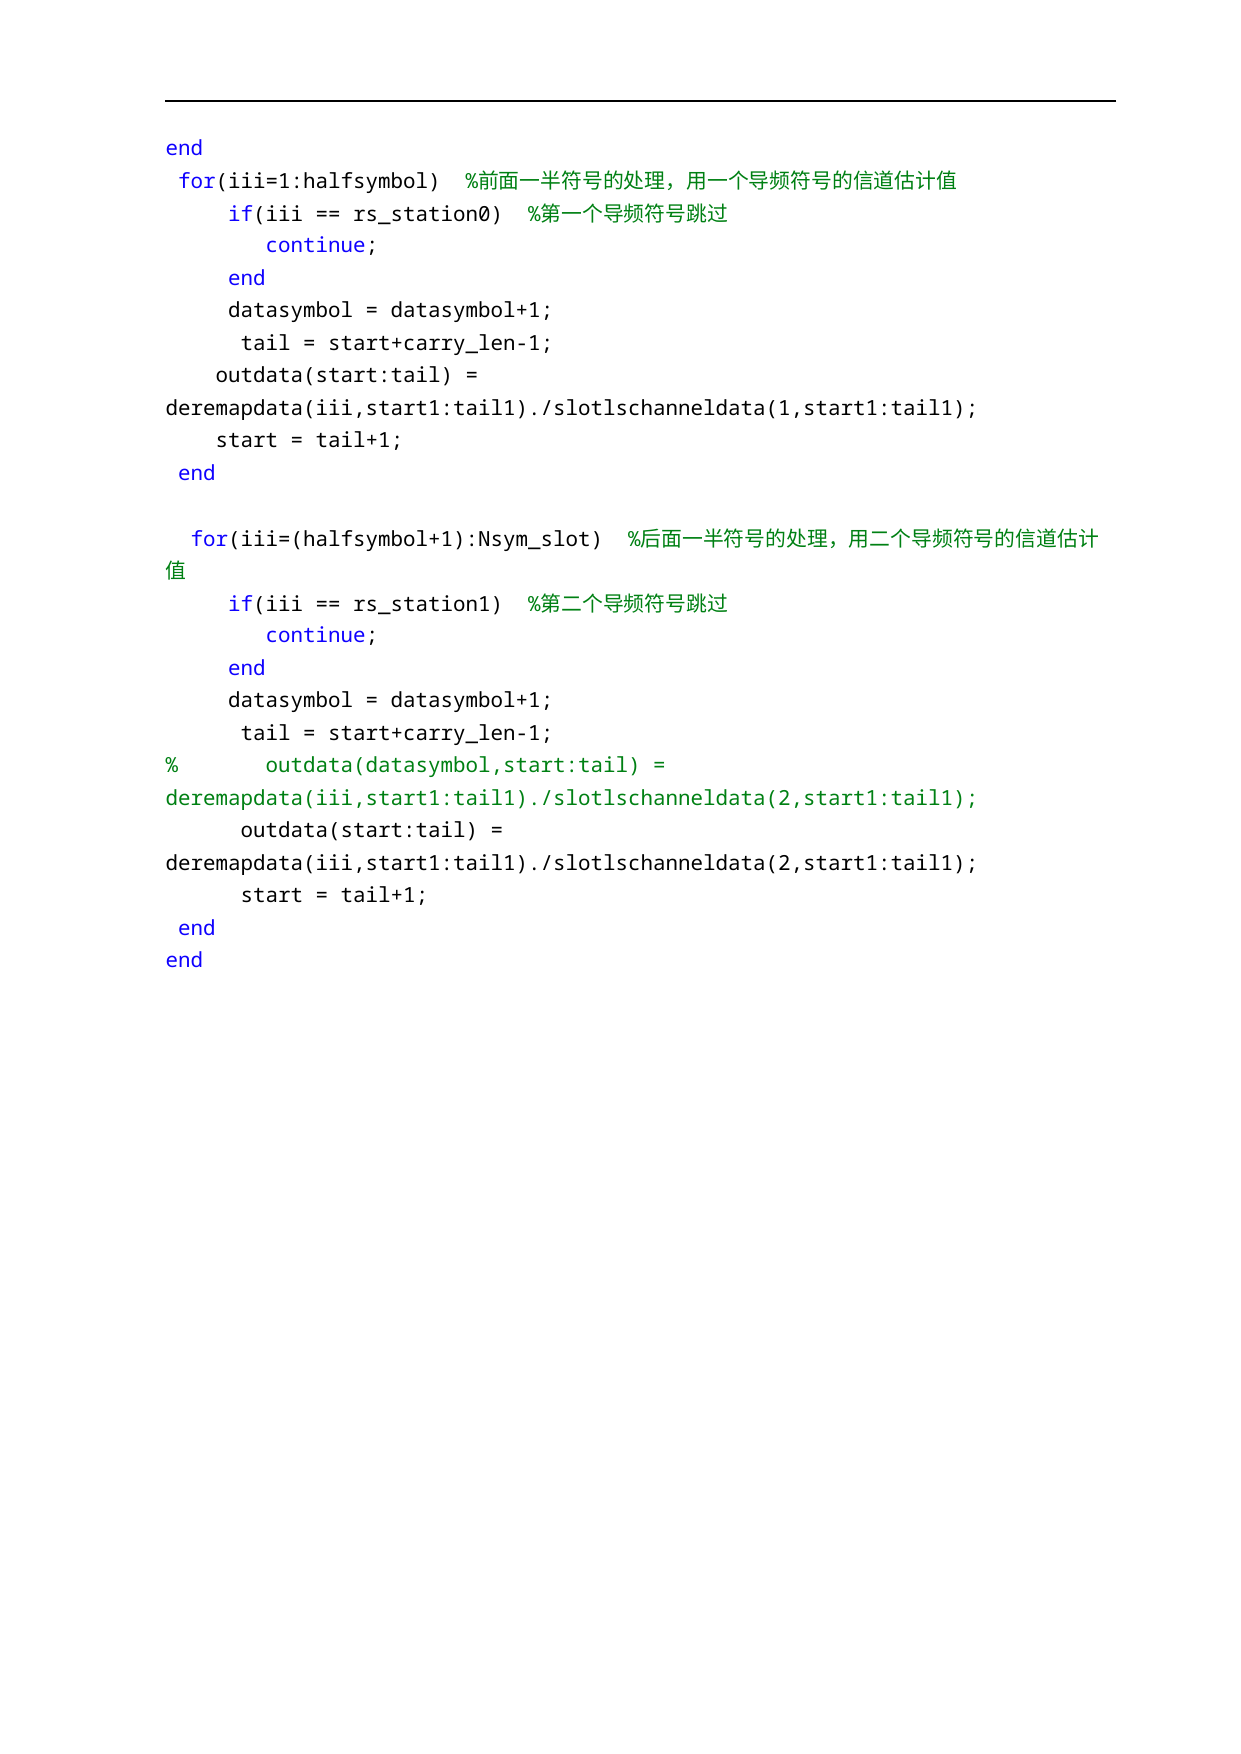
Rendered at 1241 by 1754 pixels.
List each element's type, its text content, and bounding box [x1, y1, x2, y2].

text if(iii == rs_station1) %第二个导频符号跳过 [165, 586, 1116, 619]
text end [165, 131, 1116, 164]
text tail = start+carry_len-1; [165, 716, 1116, 749]
text if(iii == rs_station0) %第一个导频符号跳过 [165, 196, 1116, 229]
text outdata(start:tail) = deremapdata(iii,start1:tail1)./slotlschanneldata(2,start1:tail1); [165, 814, 1116, 879]
text continue; [165, 619, 1116, 651]
text datasymbol = datasymbol+1; [165, 294, 1116, 326]
text for(iii=1:halfsymbol) %前面一半符号的处理，用一个导频符号的信道估计值 [165, 164, 1116, 196]
text start = tail+1; [165, 879, 1116, 911]
text end [165, 456, 1116, 489]
text % outdata(datasymbol,start:tail) = deremapdata(iii,start1:tail1)./slotlschanneldata(2,start1:tail1); [165, 749, 1116, 814]
text datasymbol = datasymbol+1; [165, 684, 1116, 716]
text for(iii=(halfsymbol+1):Nsym_slot) %后面一半符号的处理，用二个导频符号的信道估计值 [165, 521, 1116, 586]
text end [165, 911, 1116, 944]
text tail = start+carry_len-1; [165, 326, 1116, 359]
text end [165, 944, 1116, 976]
text start = tail+1; [165, 424, 1116, 456]
text continue; [165, 229, 1116, 261]
text end [165, 261, 1116, 294]
text end [165, 651, 1116, 684]
text outdata(start:tail) = deremapdata(iii,start1:tail1)./slotlschanneldata(1,start1:tail1); [165, 359, 1116, 424]
